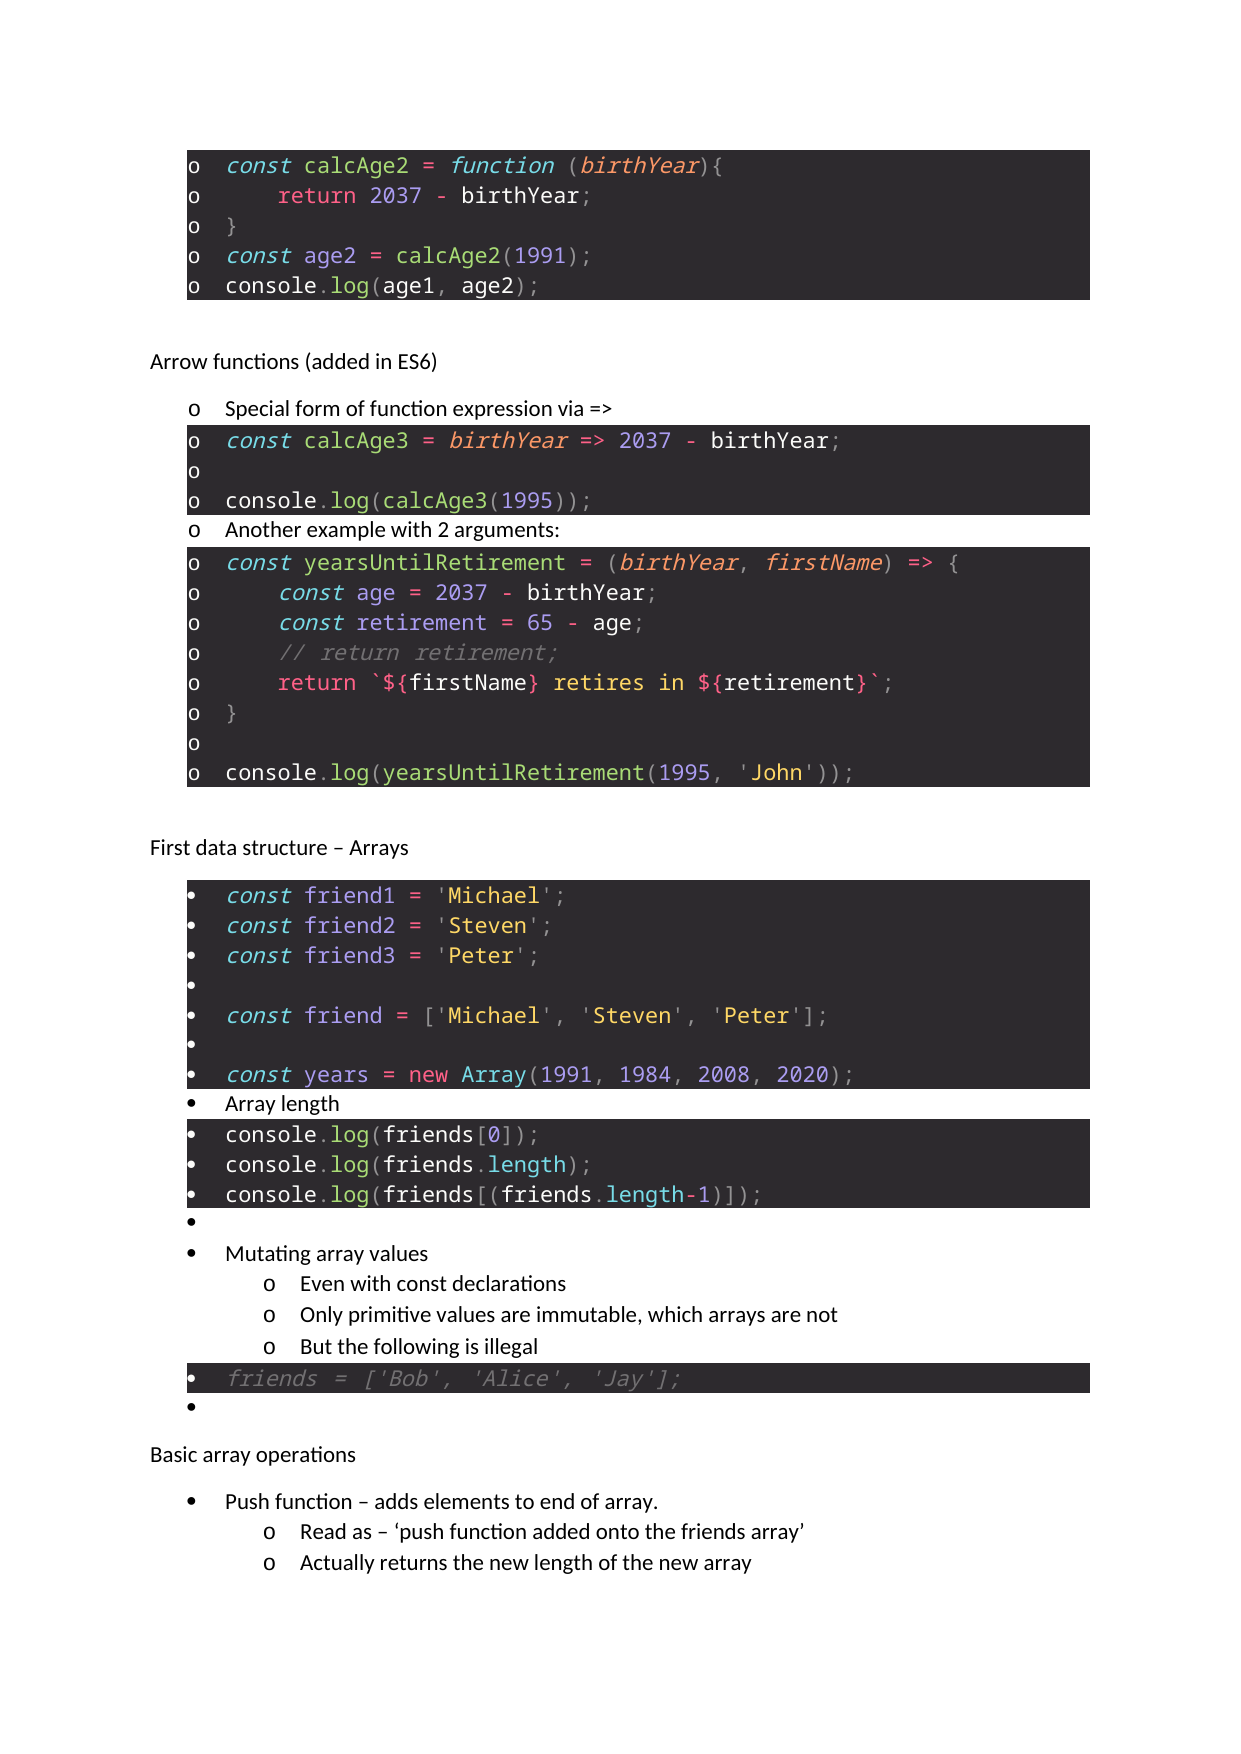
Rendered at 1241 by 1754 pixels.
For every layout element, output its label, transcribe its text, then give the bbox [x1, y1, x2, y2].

text First data structure – Arrays [150, 833, 1090, 862]
list } [187, 697, 1090, 727]
list const retirement = 65 - age; [187, 607, 1090, 637]
list const calcAge3 = birthYear => 2037 - birthYear; [187, 425, 1090, 455]
list console.log(friends[(friends.length-1)]); [187, 1179, 1090, 1208]
list const friend2 = 'Steven'; [187, 910, 1090, 940]
list // return retirement; [187, 637, 1090, 667]
list return 2037 - birthYear; [187, 180, 1090, 210]
list console.log(friends[0]); [187, 1119, 1090, 1149]
list Push function – adds elements to end of array. [187, 1487, 1090, 1515]
list console.log(friends.length); [187, 1149, 1090, 1179]
list But the following is illegal [262, 1332, 1090, 1361]
text Basic array operations [150, 1440, 1090, 1468]
list console.log(calcAge3(1995)); [187, 485, 1090, 515]
list console.log(yearsUntilRetirement(1995, 'John')); [187, 757, 1090, 787]
list } [187, 210, 1090, 240]
list const age = 2037 - birthYear; [187, 577, 1090, 607]
text Arrow functions (added in ES6) [150, 347, 1090, 375]
list const yearsUntilRetirement = (birthYear, firstName) => { [187, 547, 1090, 577]
list Only primitive values are immutable, which arrays are not [262, 1300, 1090, 1329]
list Read as – ‘push function added onto the friends array’ [262, 1517, 1090, 1546]
list console.log(age1, age2); [187, 270, 1090, 300]
list const friend1 = 'Michael'; [187, 880, 1090, 910]
list const calcAge2 = function (birthYear){ [187, 150, 1090, 180]
list Actually returns the new length of the new array [262, 1548, 1090, 1578]
list friends = ['Bob', 'Alice', 'Jay']; [187, 1363, 1090, 1393]
list Even with const declarations [262, 1269, 1090, 1298]
list const age2 = calcAge2(1991); [187, 240, 1090, 270]
list const friend3 = 'Peter'; [187, 940, 1090, 970]
list Mutating array values [187, 1239, 1090, 1267]
list const years = new Array(1991, 1984, 2008, 2020); [187, 1059, 1090, 1089]
list const friend = ['Michael', 'Steven', 'Peter']; [187, 999, 1090, 1029]
list return `${firstName} retires in ${retirement}`; [187, 667, 1090, 697]
list Special form of function expression via => [187, 394, 1090, 423]
list Array length [187, 1089, 1090, 1117]
list Another example with 2 arguments: [187, 515, 1090, 544]
